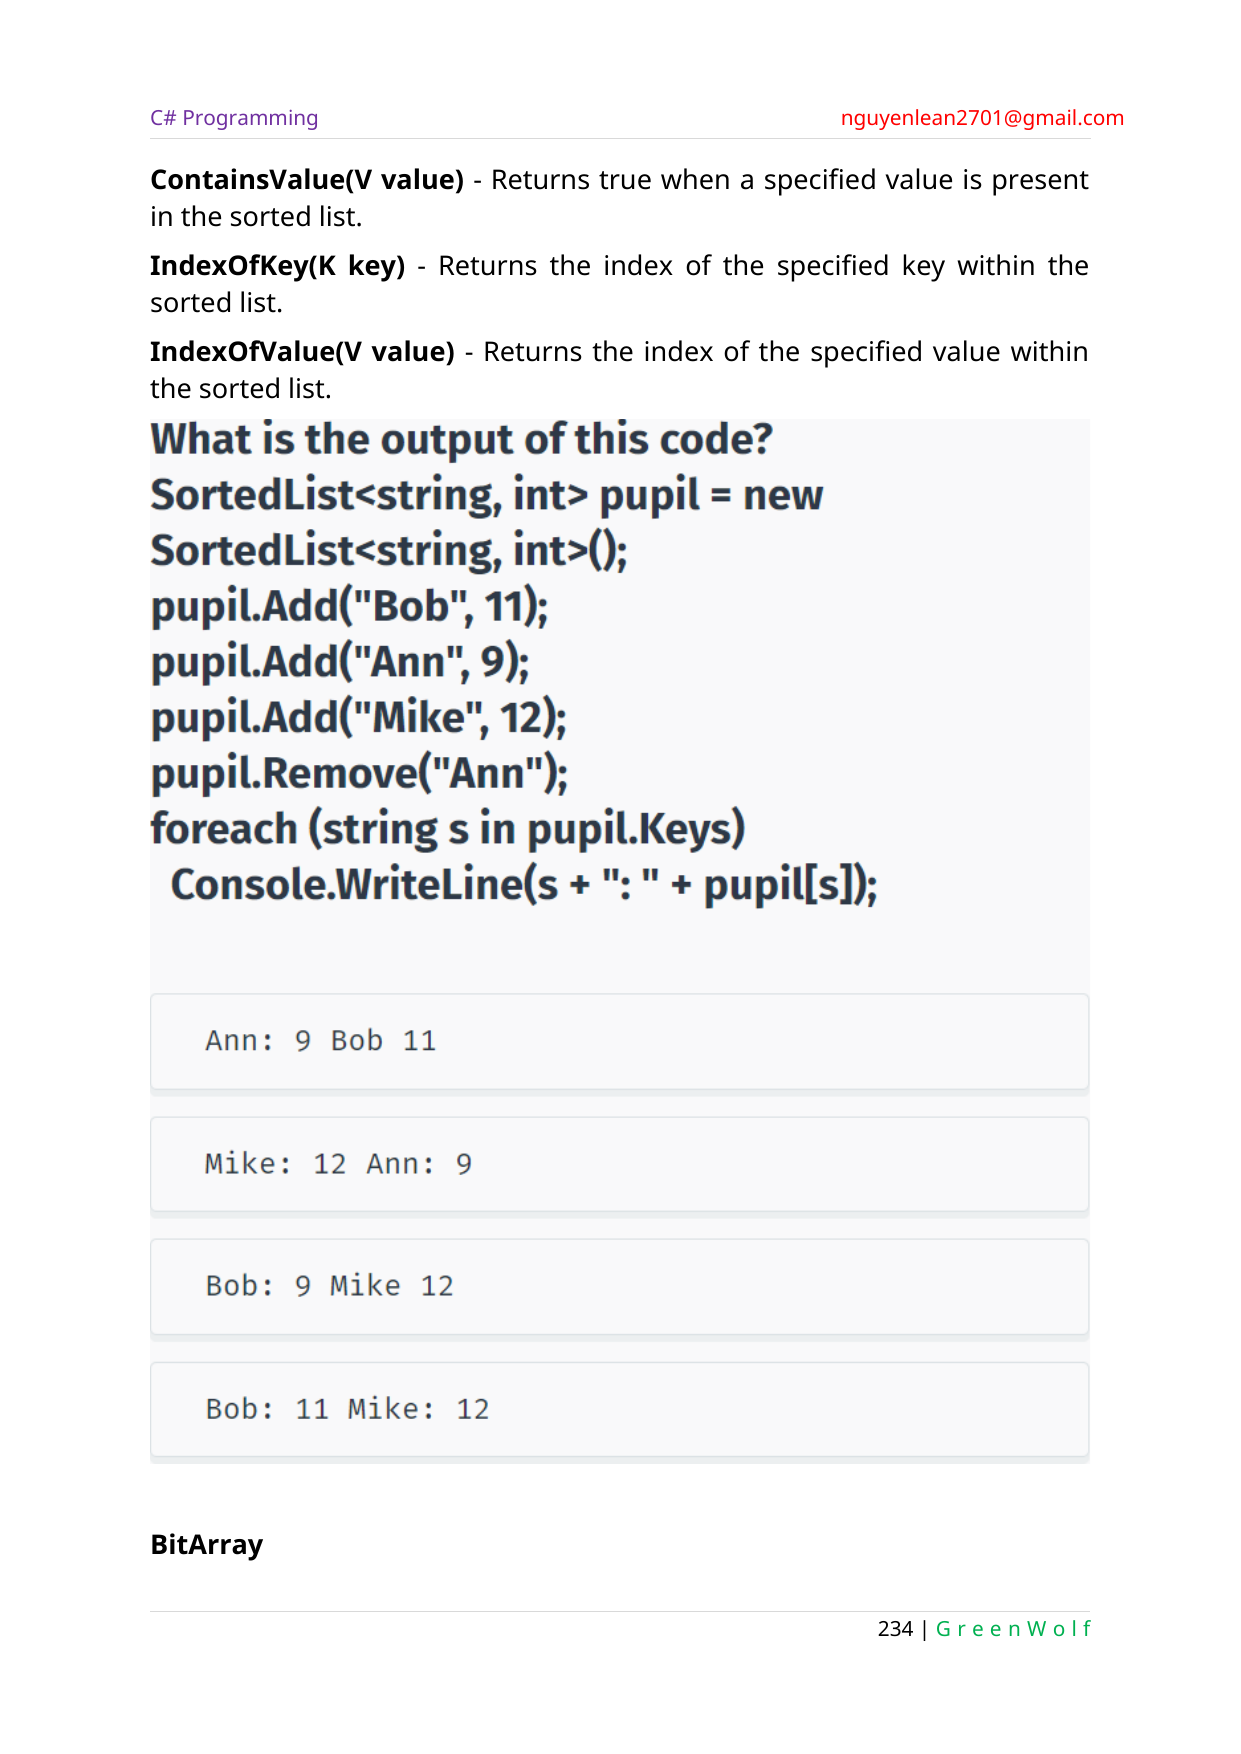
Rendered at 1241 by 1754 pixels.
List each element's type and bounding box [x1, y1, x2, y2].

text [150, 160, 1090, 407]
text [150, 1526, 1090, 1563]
picture [150, 419, 1091, 1464]
